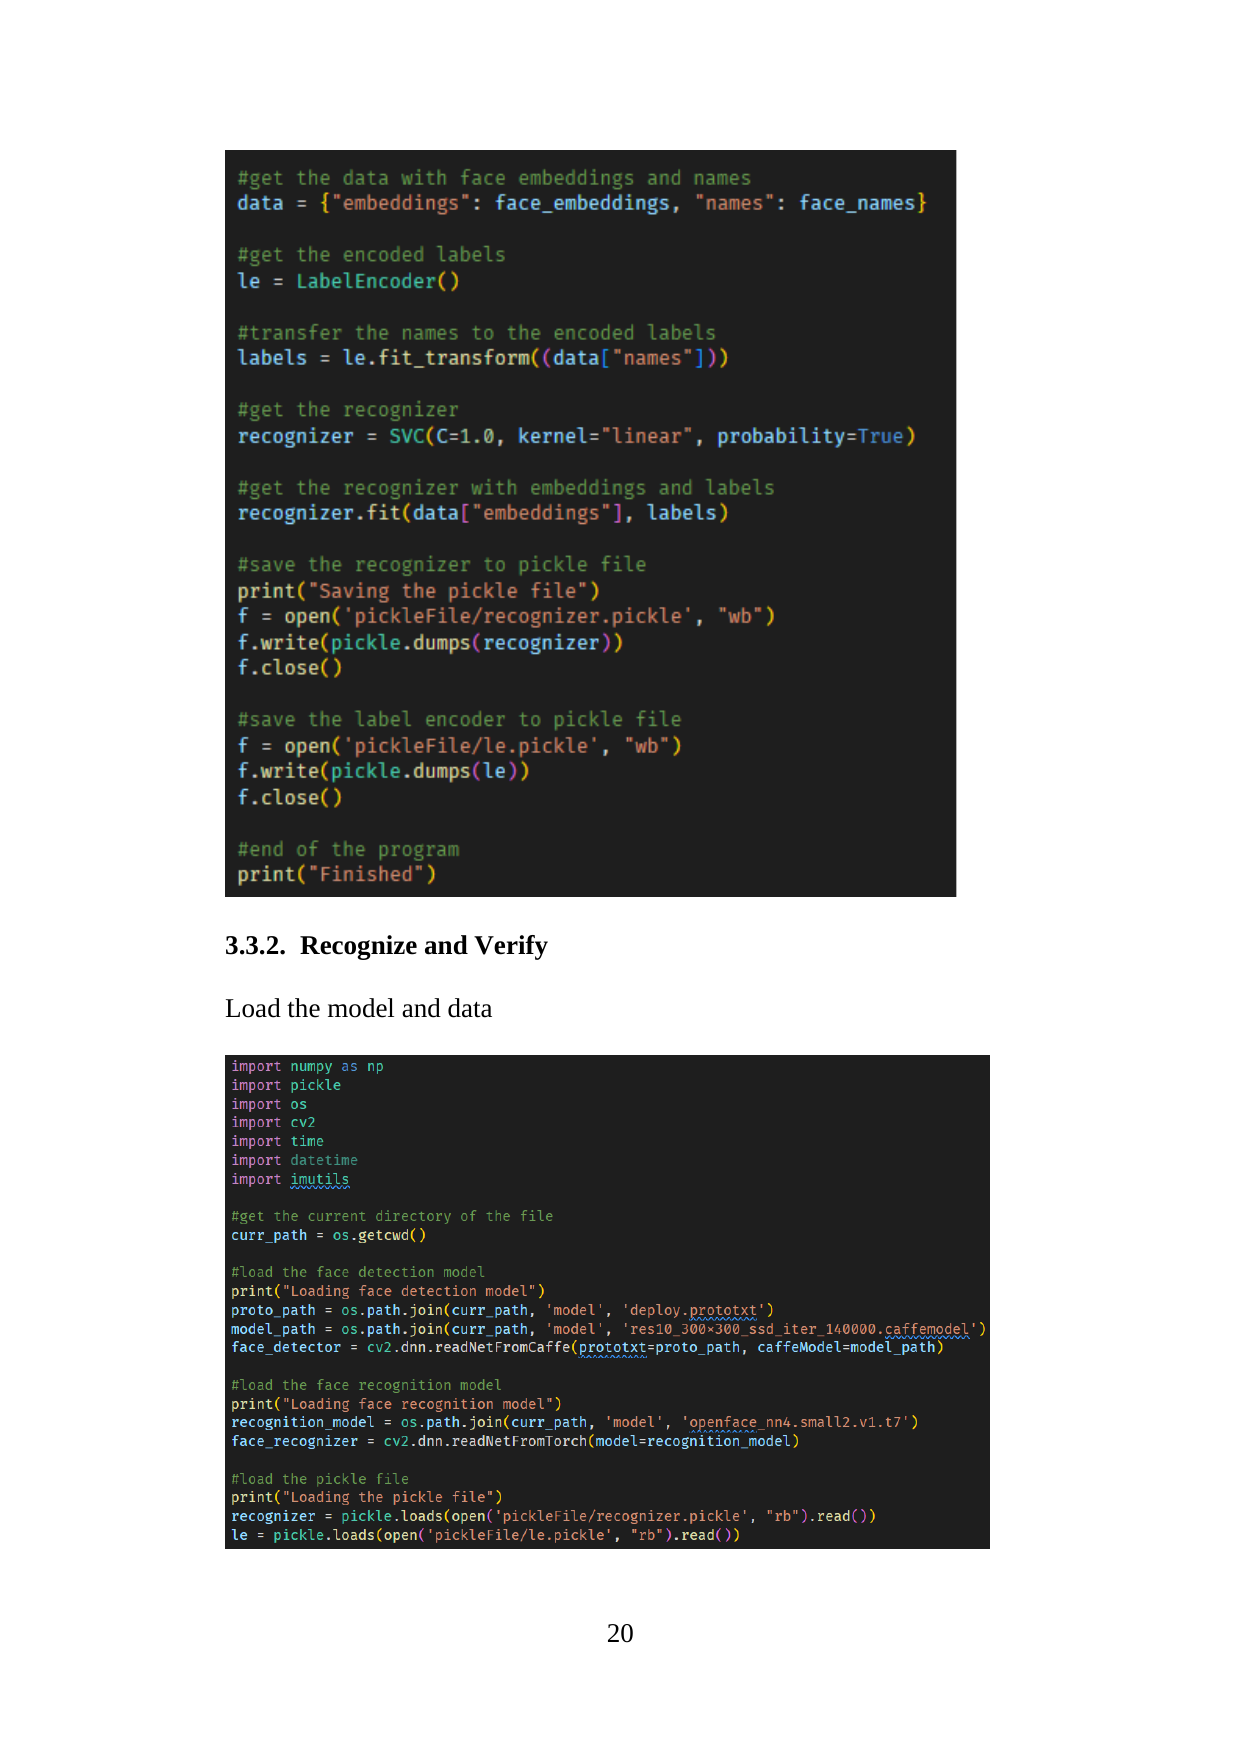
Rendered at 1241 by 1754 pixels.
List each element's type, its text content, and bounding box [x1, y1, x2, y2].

picture [225, 1055, 990, 1549]
text 3.3.2. Recognize and Verify [150, 929, 1090, 960]
text Load the model and data [225, 992, 1090, 1024]
picture [225, 150, 957, 897]
